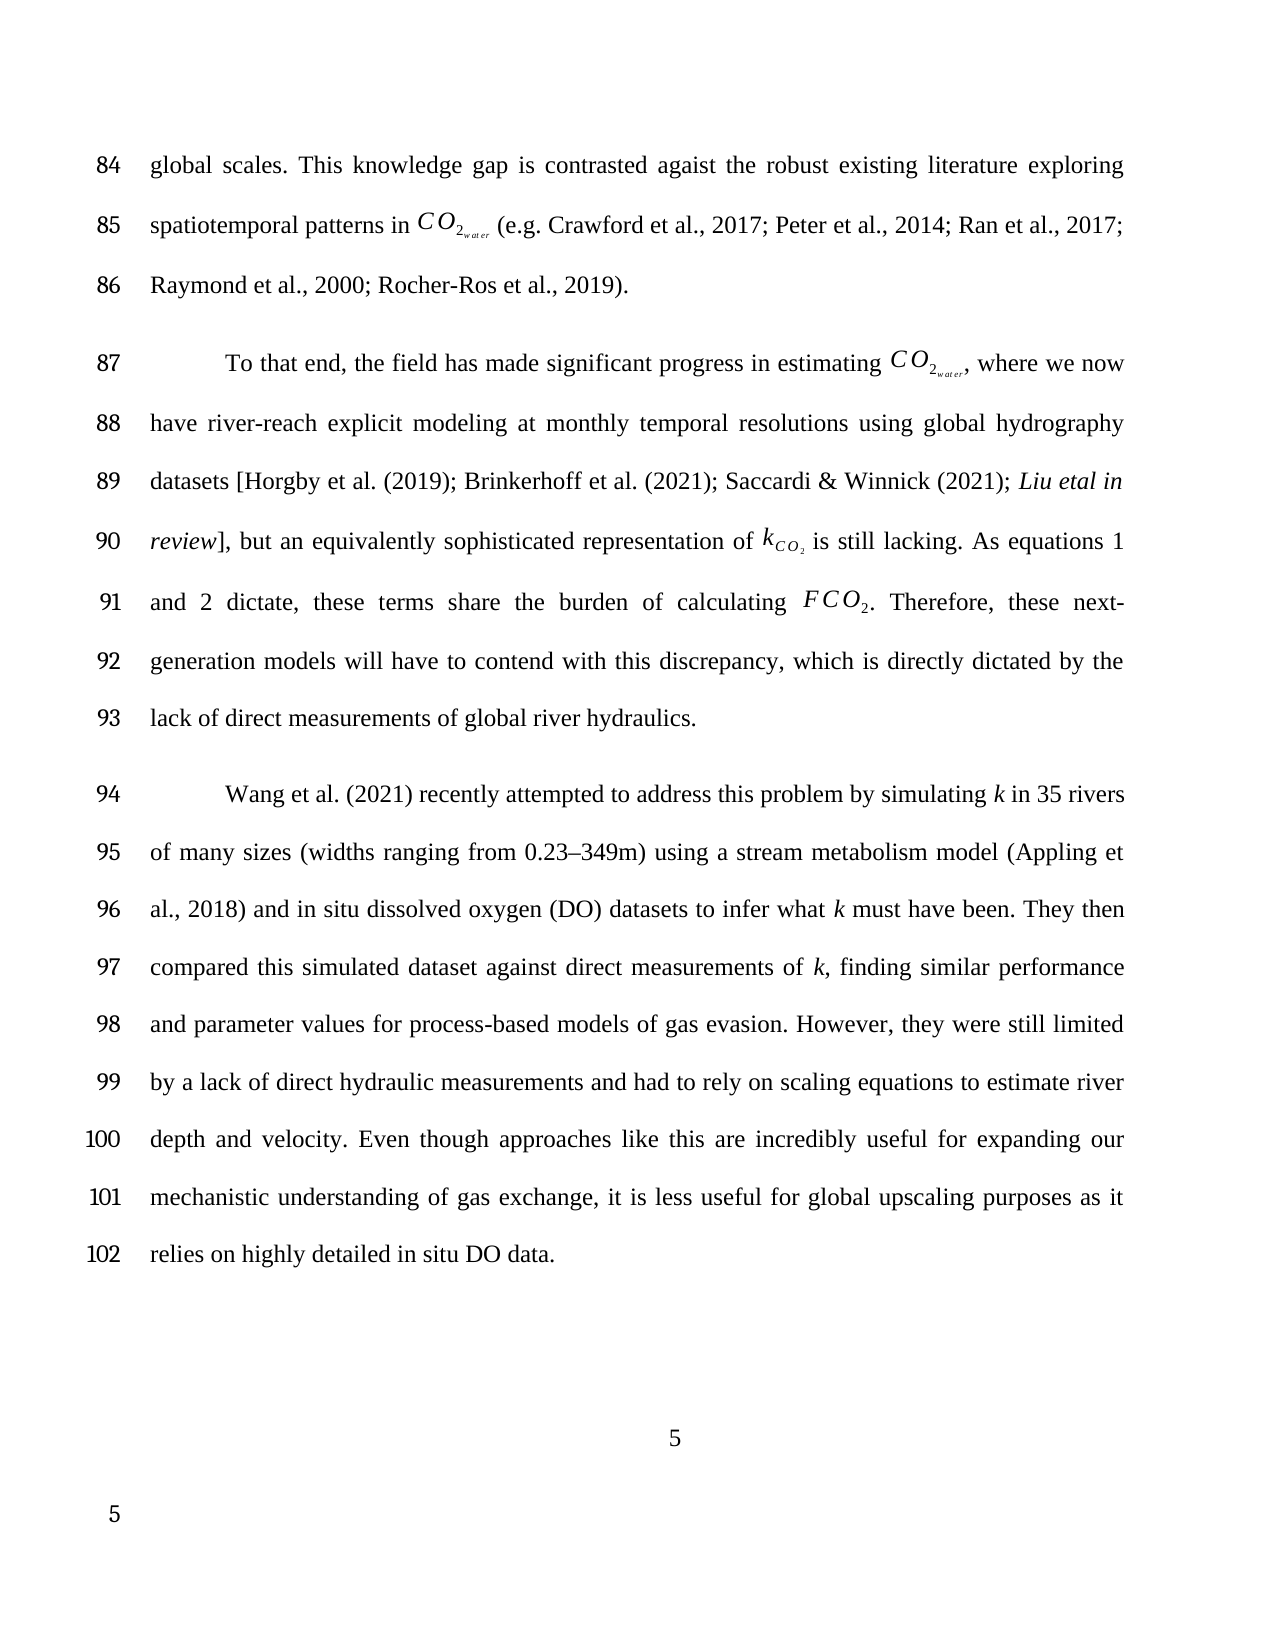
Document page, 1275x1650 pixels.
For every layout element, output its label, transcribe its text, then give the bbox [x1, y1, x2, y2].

text Wang et al. (2021) recently attempted to address this problem by simulating k in 35 rivers of many sizes (widths ranging from 0.23–349m) using a stream metabolism model (Appling et al., 2018) and in situ dissolved oxygen (DO) datasets to infer what k must have been. They then compared this simulated dataset against direct measurements of k, finding similar performance and parameter values for process-based models of gas evasion. However, they were still limited by a lack of direct hydraulic measurements and had to rely on scaling equations to estimate river depth and velocity. Even though approaches like this are incredibly useful for expanding our mechanistic understanding of gas exchange, it is less useful for global upscaling purposes as it relies on highly detailed in situ DO data. [150, 779, 1125, 1268]
text To that end, the field has made significant progress in estimating , where we now have river-reach explicit modeling at monthly temporal resolutions using global hydrography datasets [Horgby et al. (2019); Brinkerhoff et al. (2021); Saccardi & Winnick (2021); Liu etal in review], but an equivalently sophisticated representation of is still lacking. As equations 1 and 2 dictate, these terms share the burden of calculating . Therefore, these next-generation models will have to contend with this discrepancy, which is directly dictated by the lack of direct measurements of global river hydraulics. [150, 346, 1125, 732]
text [150, 150, 1125, 298]
